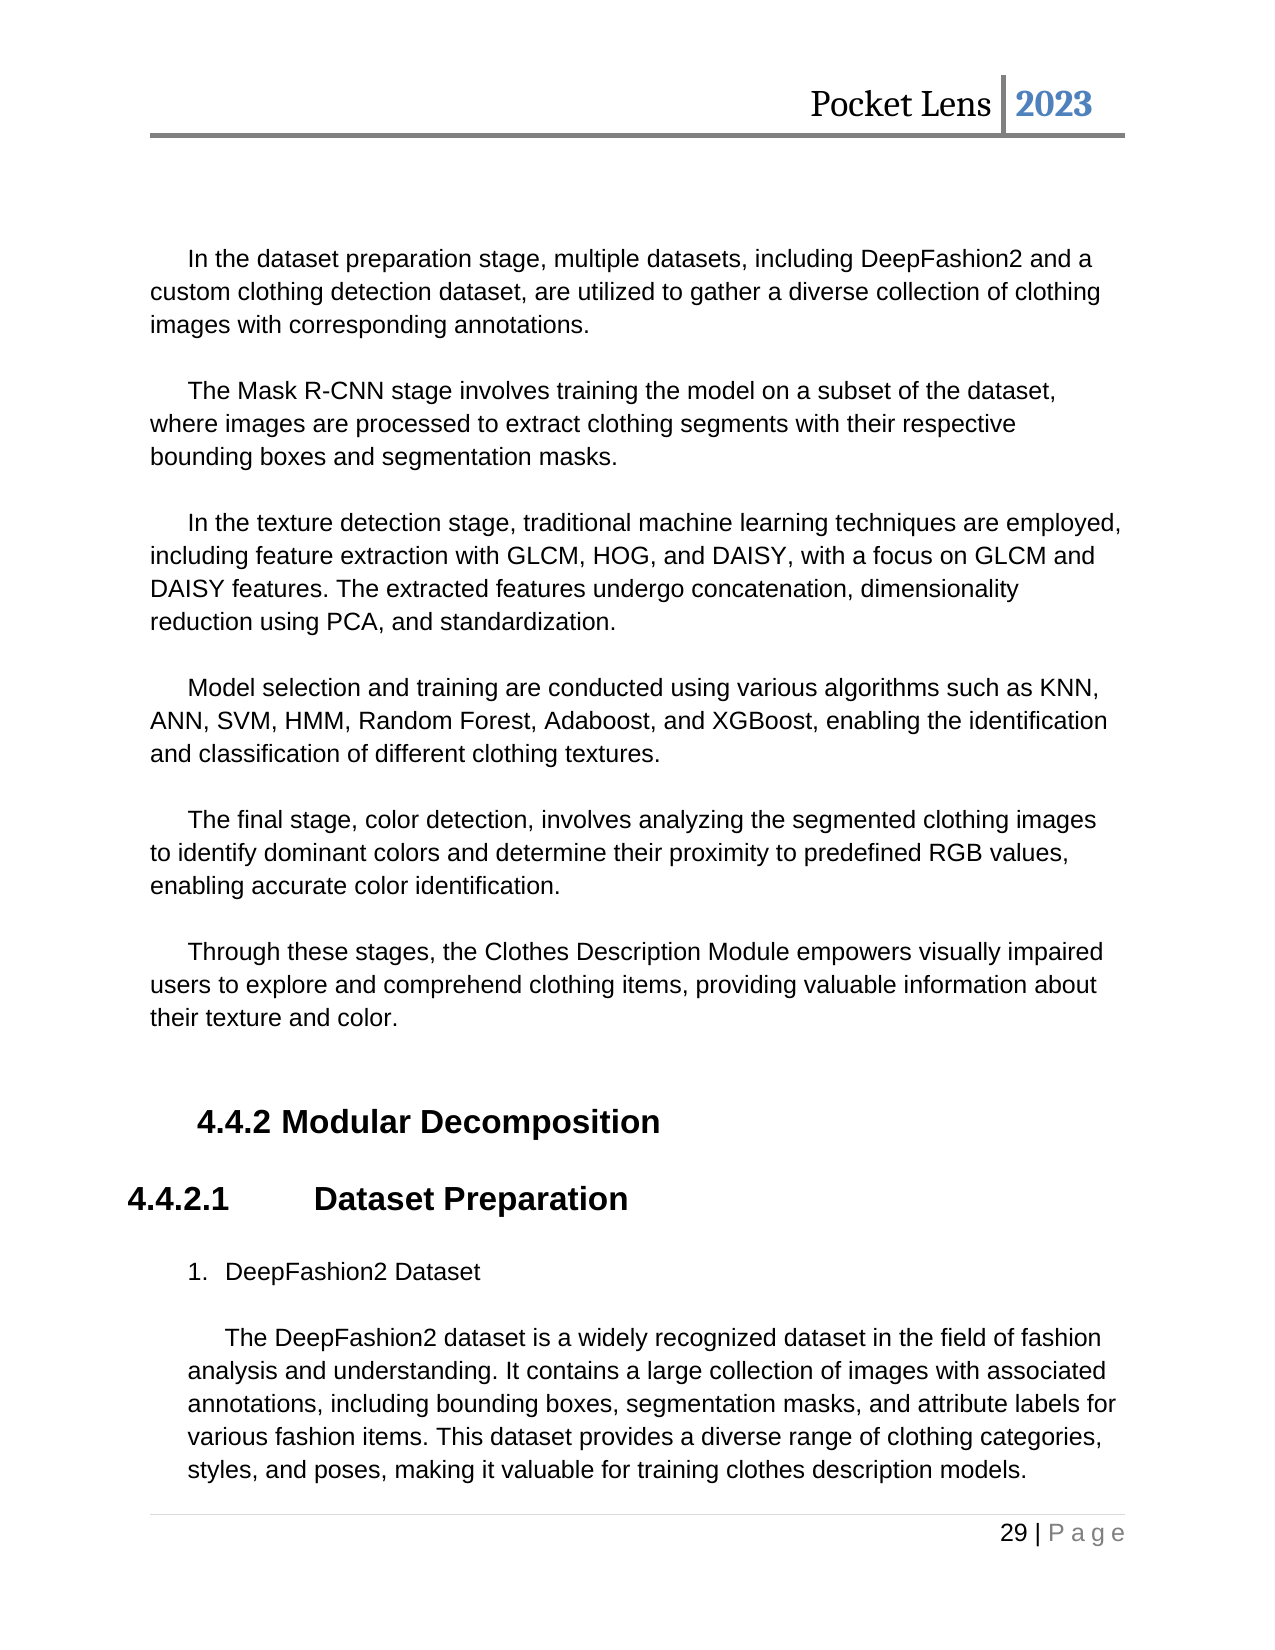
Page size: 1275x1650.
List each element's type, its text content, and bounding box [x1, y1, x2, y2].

text The DeepFashion2 dataset is a widely recognized dataset in the field of fashion analysis and understanding. It contains a large collection of images with associated annotations, including bounding boxes, segmentation masks, and attribute labels for various fashion items. This dataset provides a diverse range of clothing categories, styles, and poses, making it valuable for training clothes description models. [187, 1323, 1125, 1483]
list DeepFashion2 Dataset [187, 1257, 1125, 1285]
text Through these stages, the Clothes Description Module empowers visually impaired users to explore and comprehend clothing items, providing valuable information about their texture and color. [150, 937, 1125, 1032]
text In the dataset preparation stage, multiple datasets, including DeepFashion2 and a custom clothing detection dataset, are utilized to gather a diverse collection of clothing images with corresponding annotations. [150, 244, 1125, 338]
text The Mask R-CNN stage involves training the model on a subset of the dataset, where images are processed to extract clothing segments with their respective bounding boxes and segmentation masks. [150, 376, 1125, 471]
subtitle Dataset Preparation [229, 1179, 1125, 1218]
text In the texture detection stage, traditional machine learning techniques are employed, including feature extraction with GLCM, HOG, and DAISY, with a focus on GLCM and DAISY features. The extracted features undergo concatenation, dimensionality reduction using PCA, and standardization. [150, 508, 1125, 636]
text Model selection and training are conducted using various algorithms such as KNN, ANN, SVM, HMM, Random Forest, Adaboost, and XGBoost, enabling the identification and classification of different clothing textures. [150, 673, 1125, 768]
subtitle Modular Decomposition [197, 1102, 1125, 1141]
text The final stage, color detection, involves analyzing the segmented clothing images to identify dominant colors and determine their proximity to predefined RGB values, enabling accurate color identification. [150, 805, 1125, 900]
